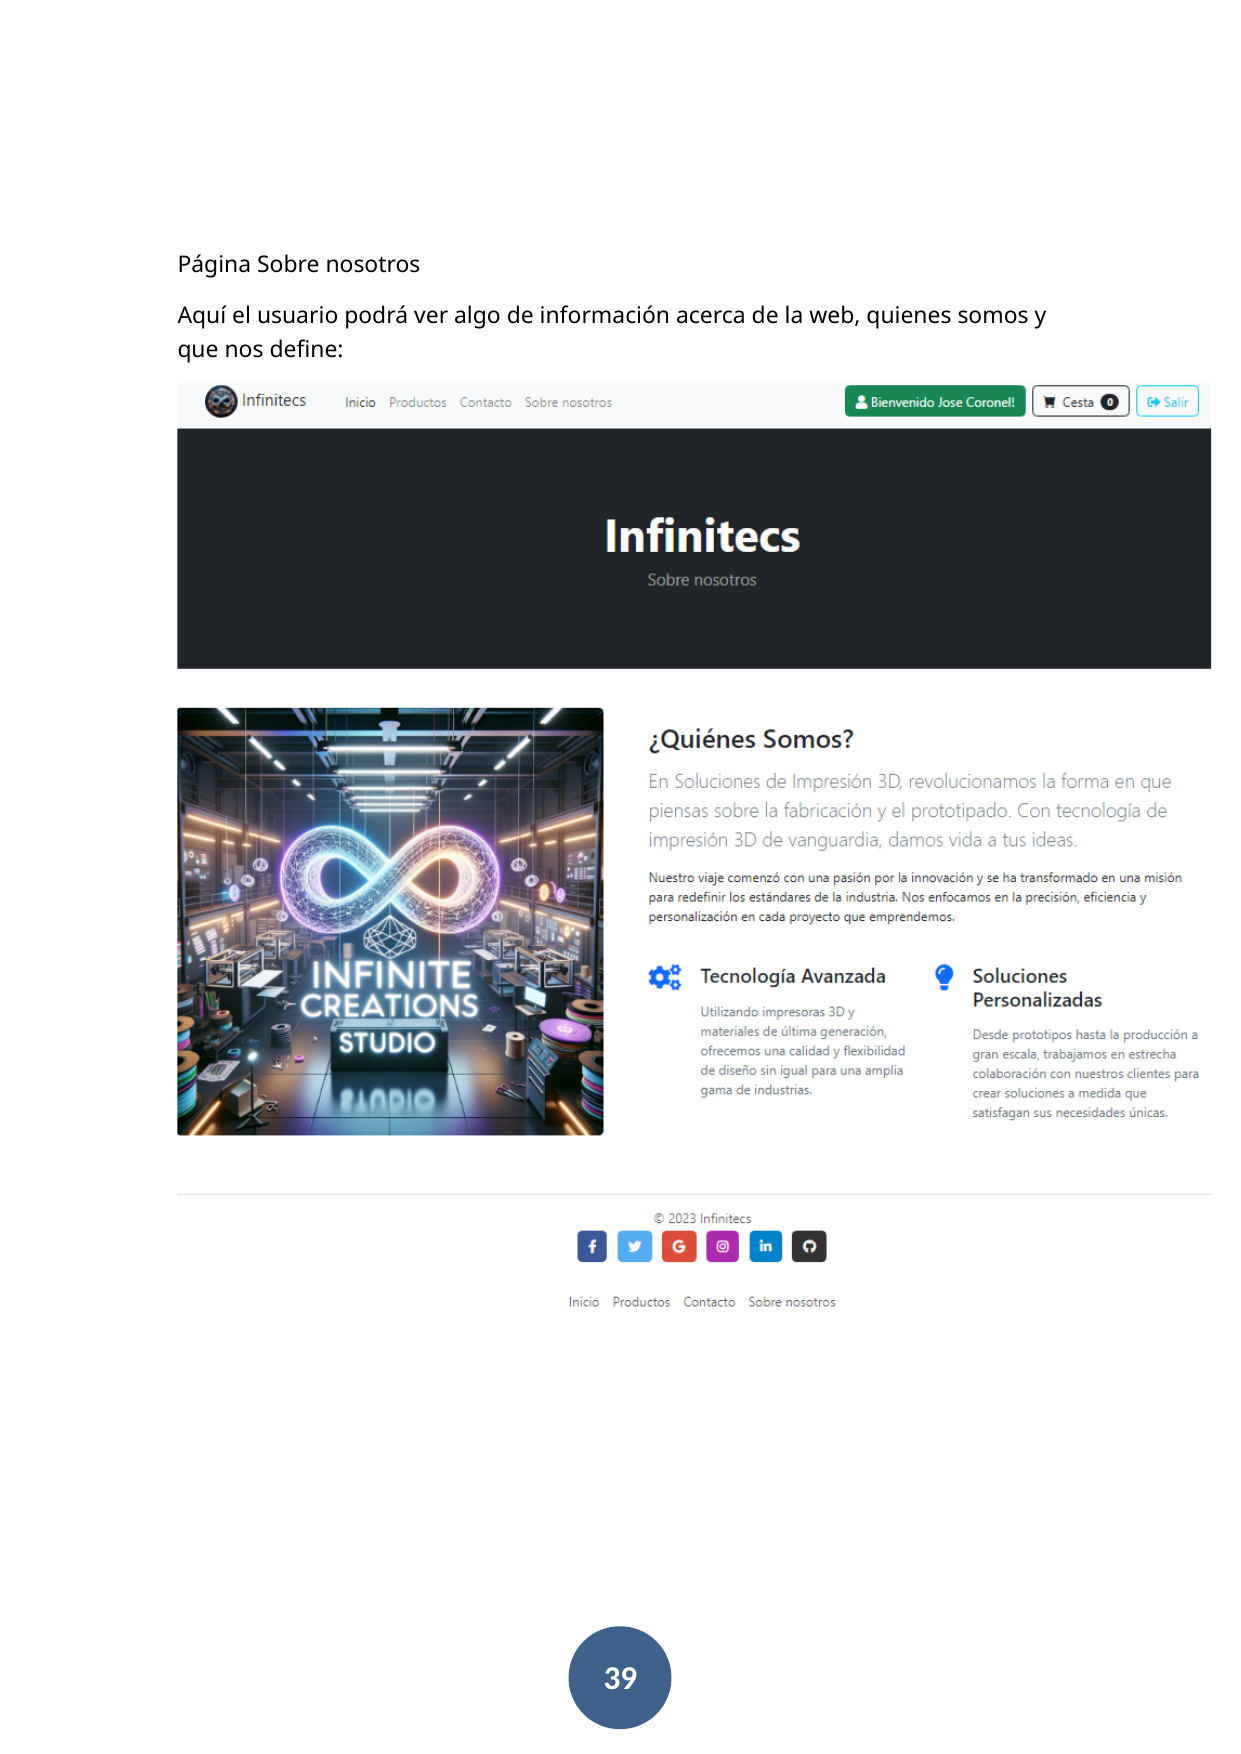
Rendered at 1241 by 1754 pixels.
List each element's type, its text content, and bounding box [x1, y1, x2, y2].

picture [177, 383, 1212, 1313]
text Página Sobre nosotros [177, 248, 1063, 280]
text Aquí el usuario podrá ver algo de información acerca de la web, quienes somos y que nos define: [177, 299, 1063, 364]
